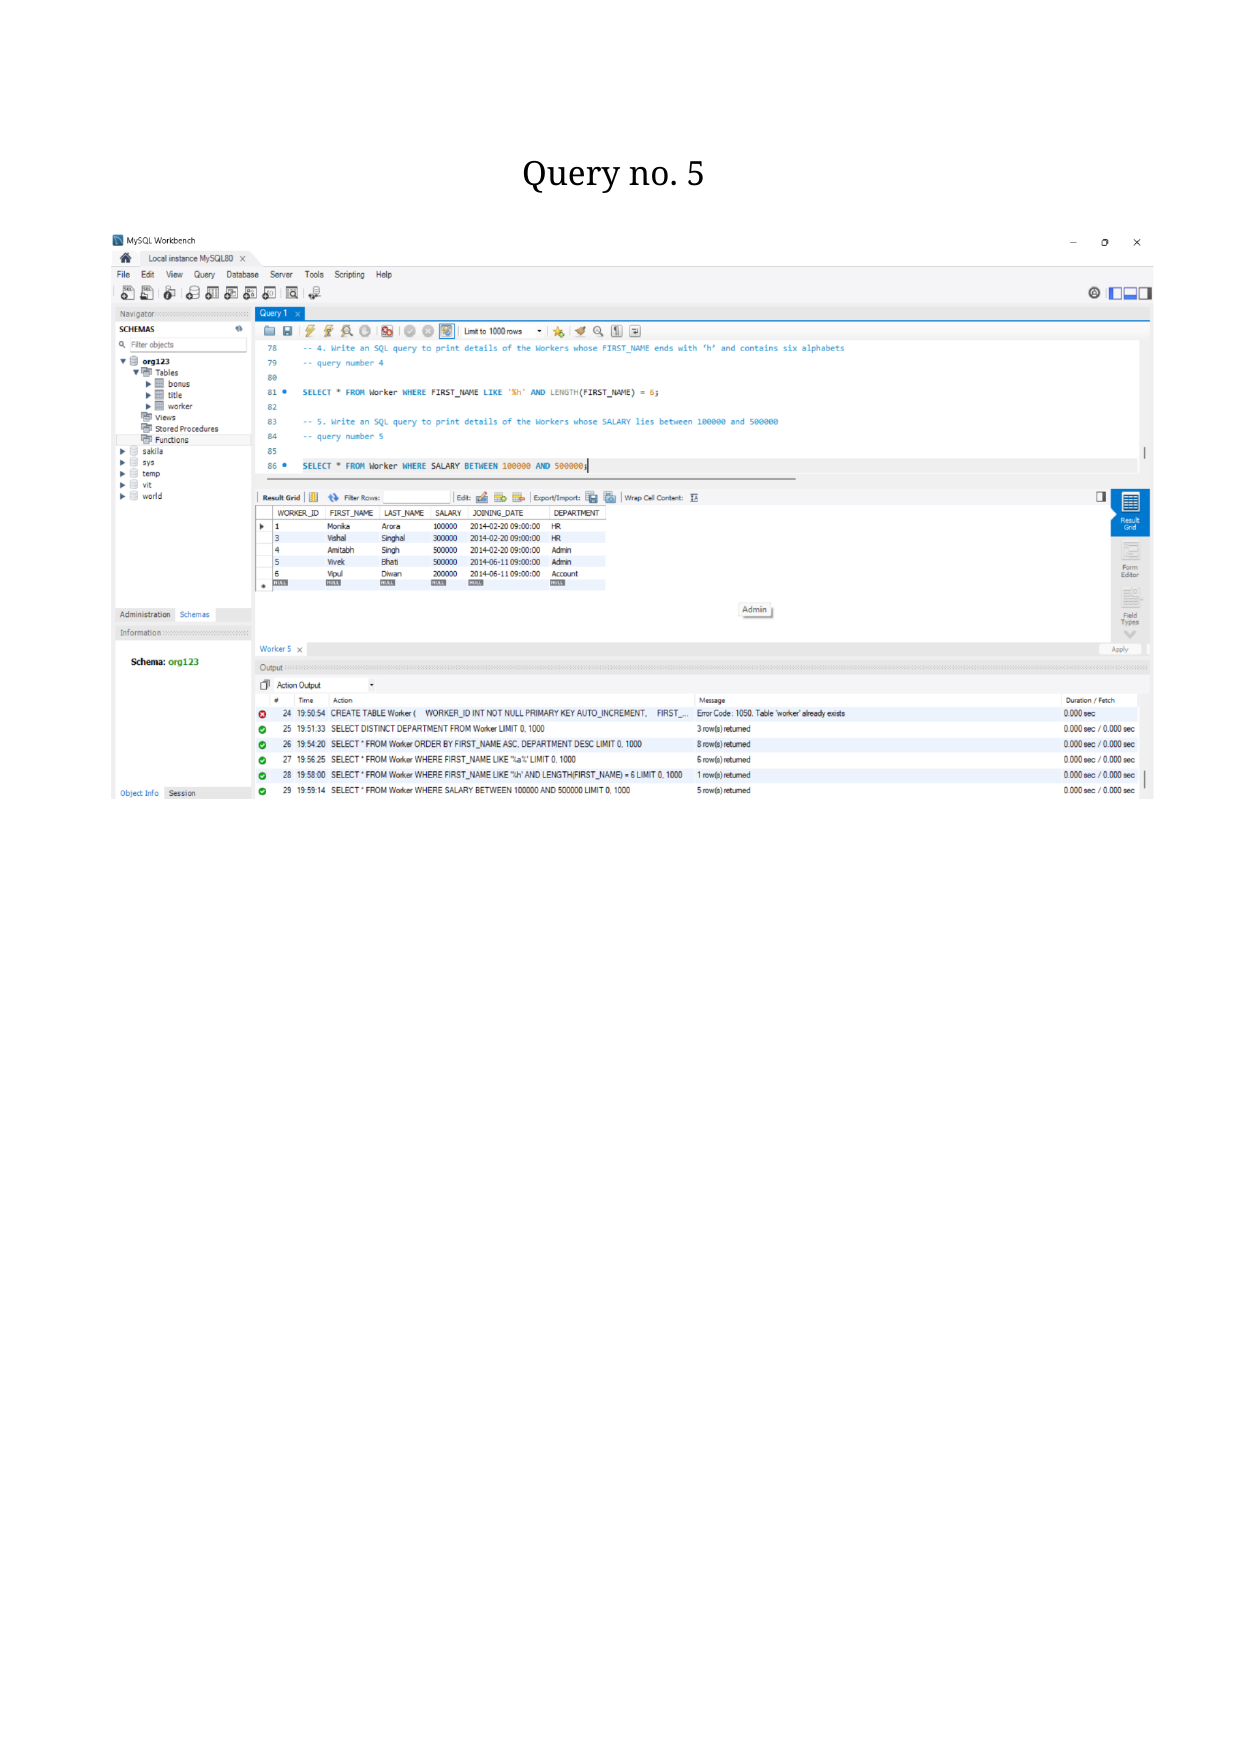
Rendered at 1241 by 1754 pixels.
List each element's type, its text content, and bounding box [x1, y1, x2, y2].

text Query no. 5 [150, 150, 1090, 226]
picture [111, 232, 1154, 799]
